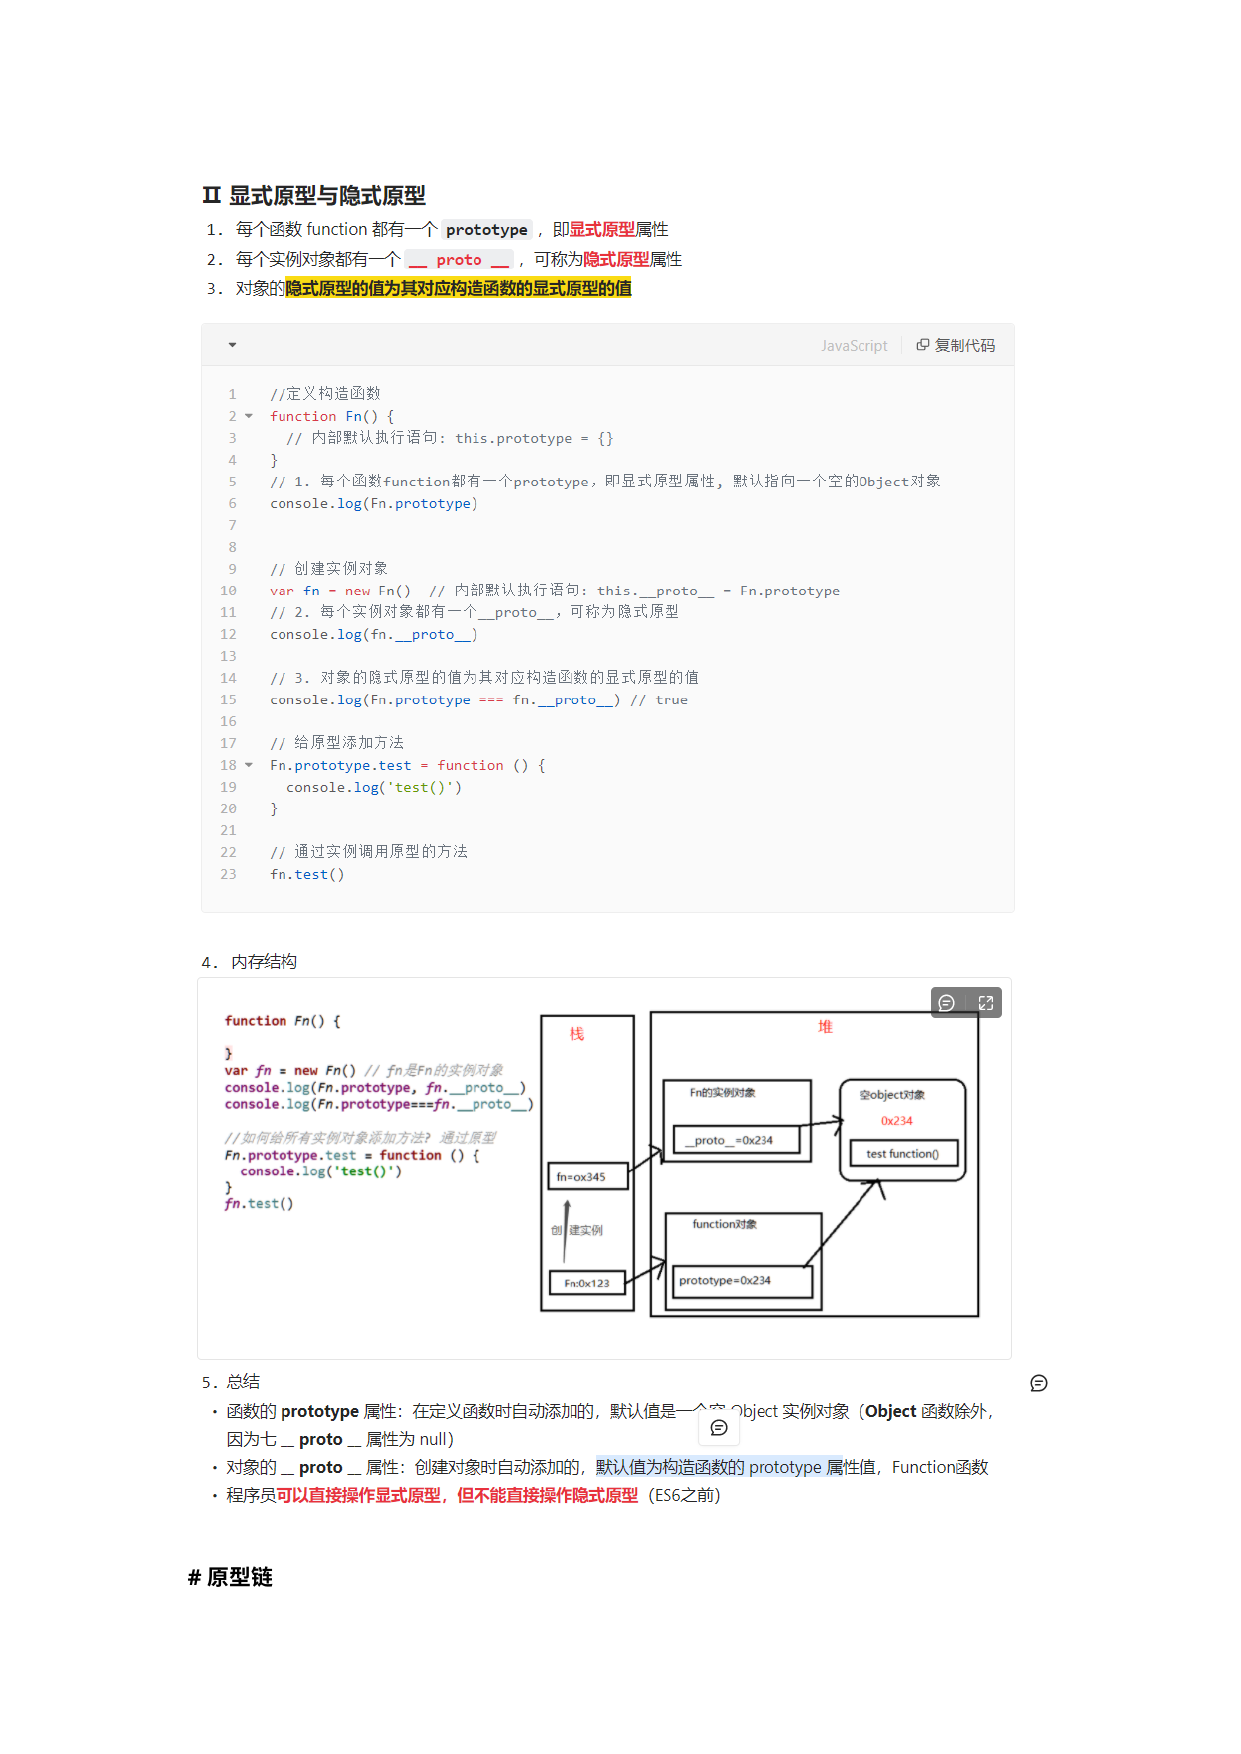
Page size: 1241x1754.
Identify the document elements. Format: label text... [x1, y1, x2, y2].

picture [187, 162, 1053, 914]
text # 原型链 [187, 1559, 1053, 1592]
picture [187, 942, 1053, 1516]
